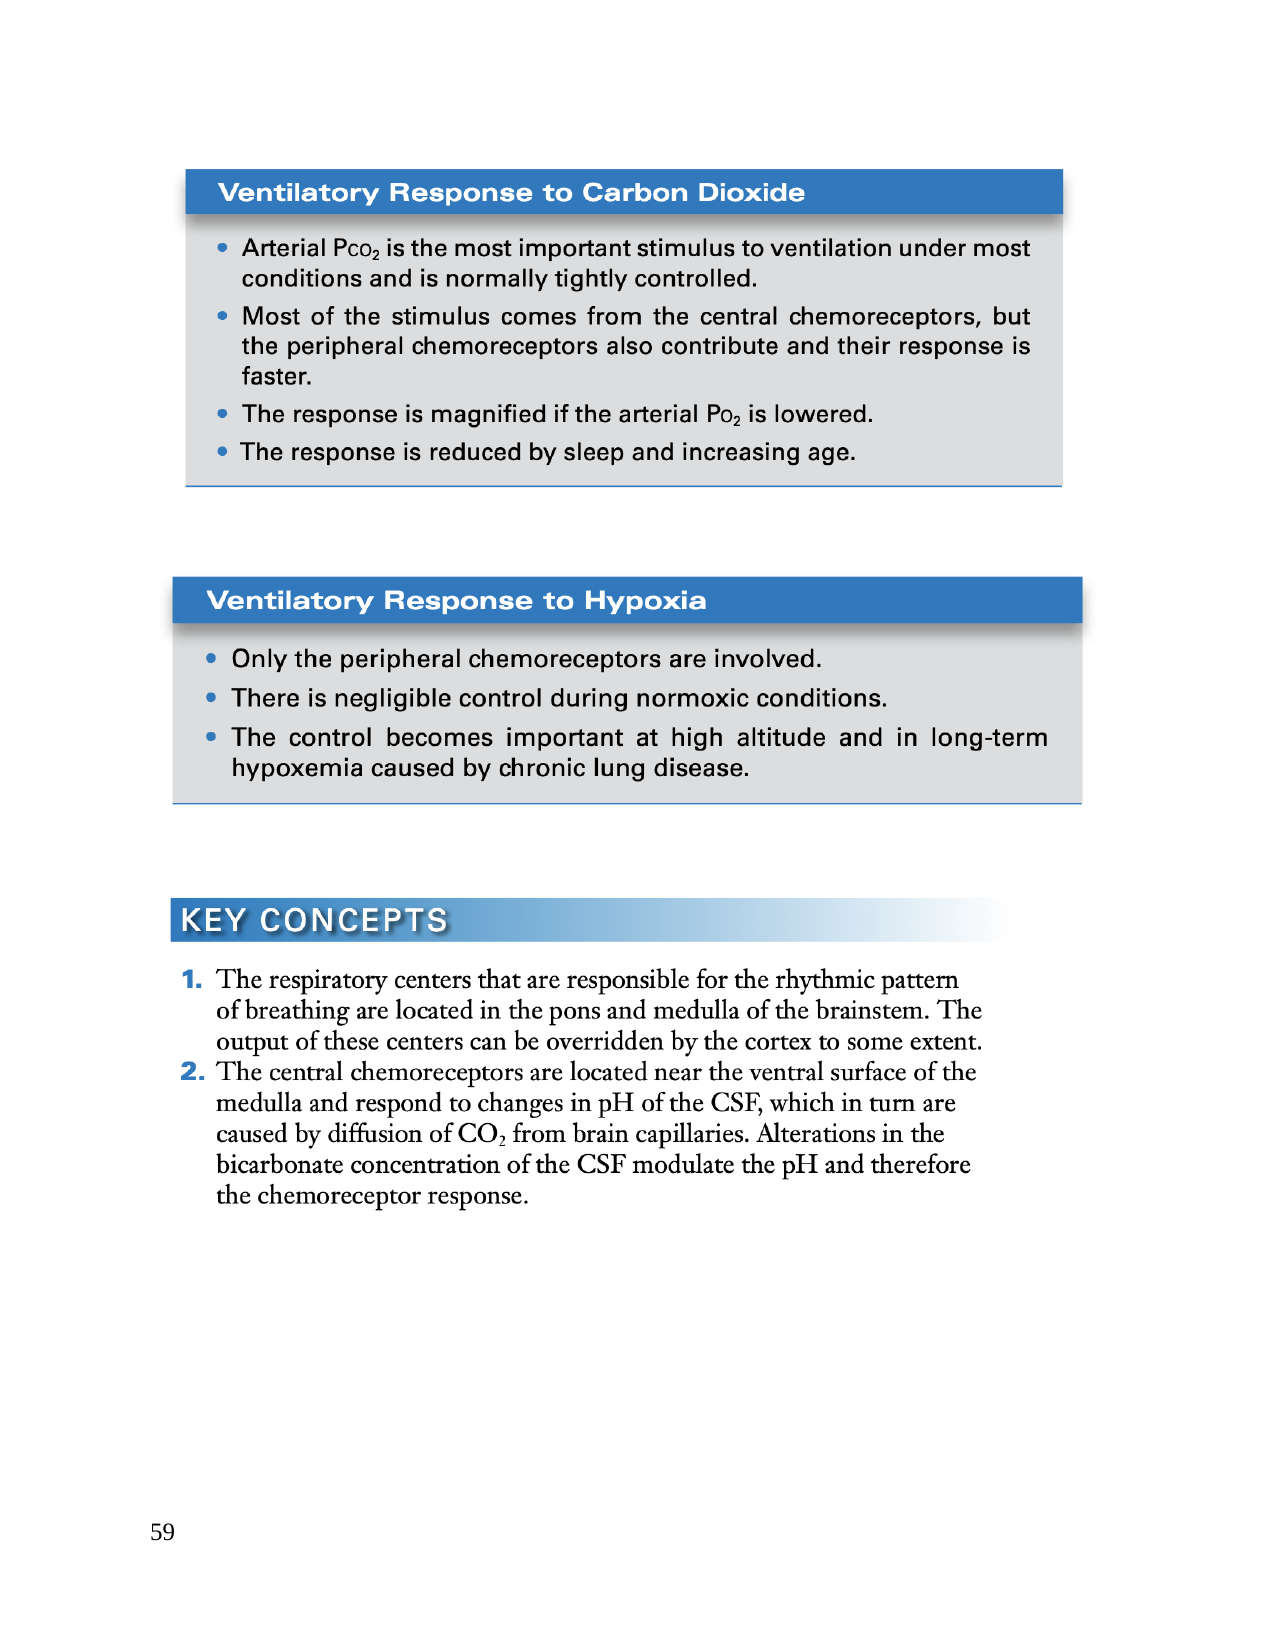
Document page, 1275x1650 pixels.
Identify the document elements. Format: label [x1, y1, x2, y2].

picture [150, 547, 1125, 834]
picture [150, 150, 1125, 519]
picture [150, 862, 1125, 1272]
